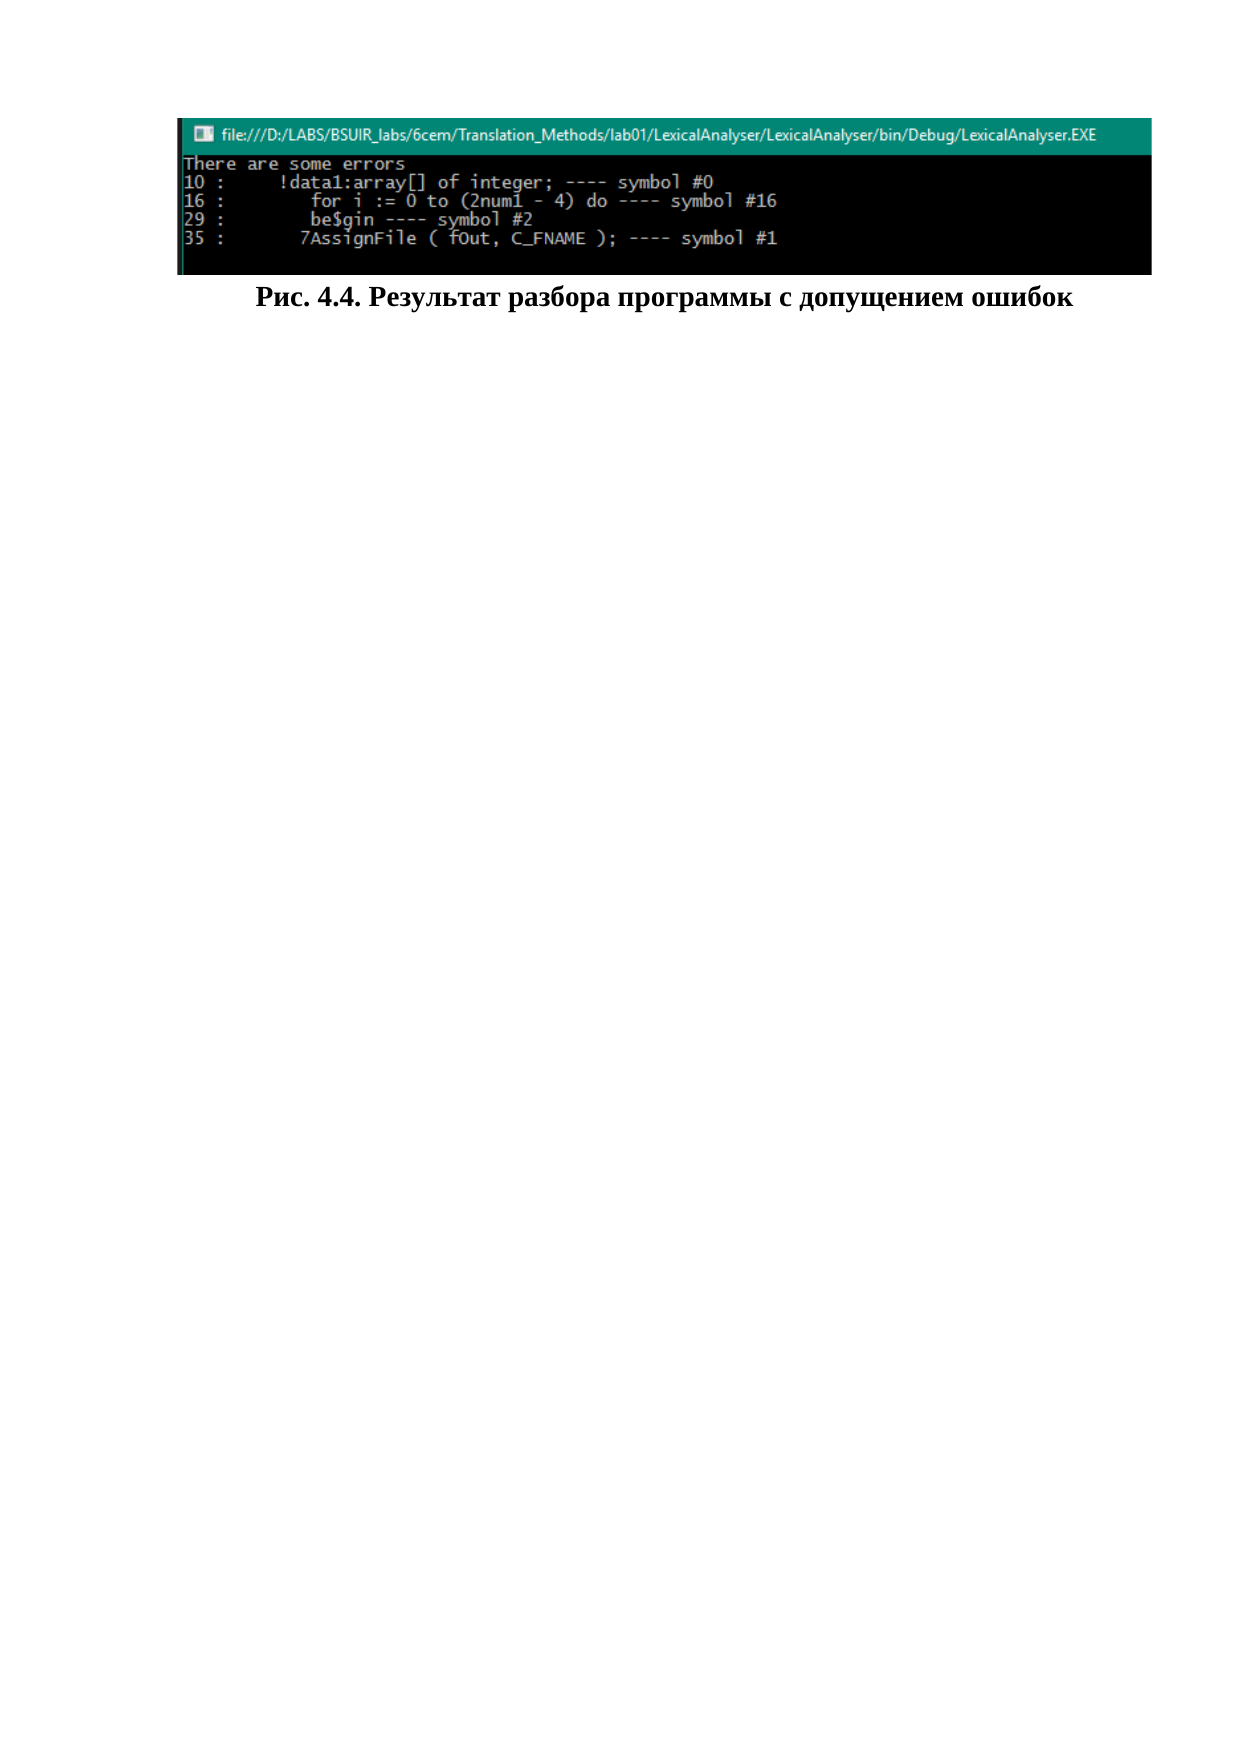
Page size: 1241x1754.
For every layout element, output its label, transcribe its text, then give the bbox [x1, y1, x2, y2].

picture [177, 118, 1152, 275]
text Рис. 4.4. Результат разбора программы с допущением ошибок [177, 275, 1152, 313]
